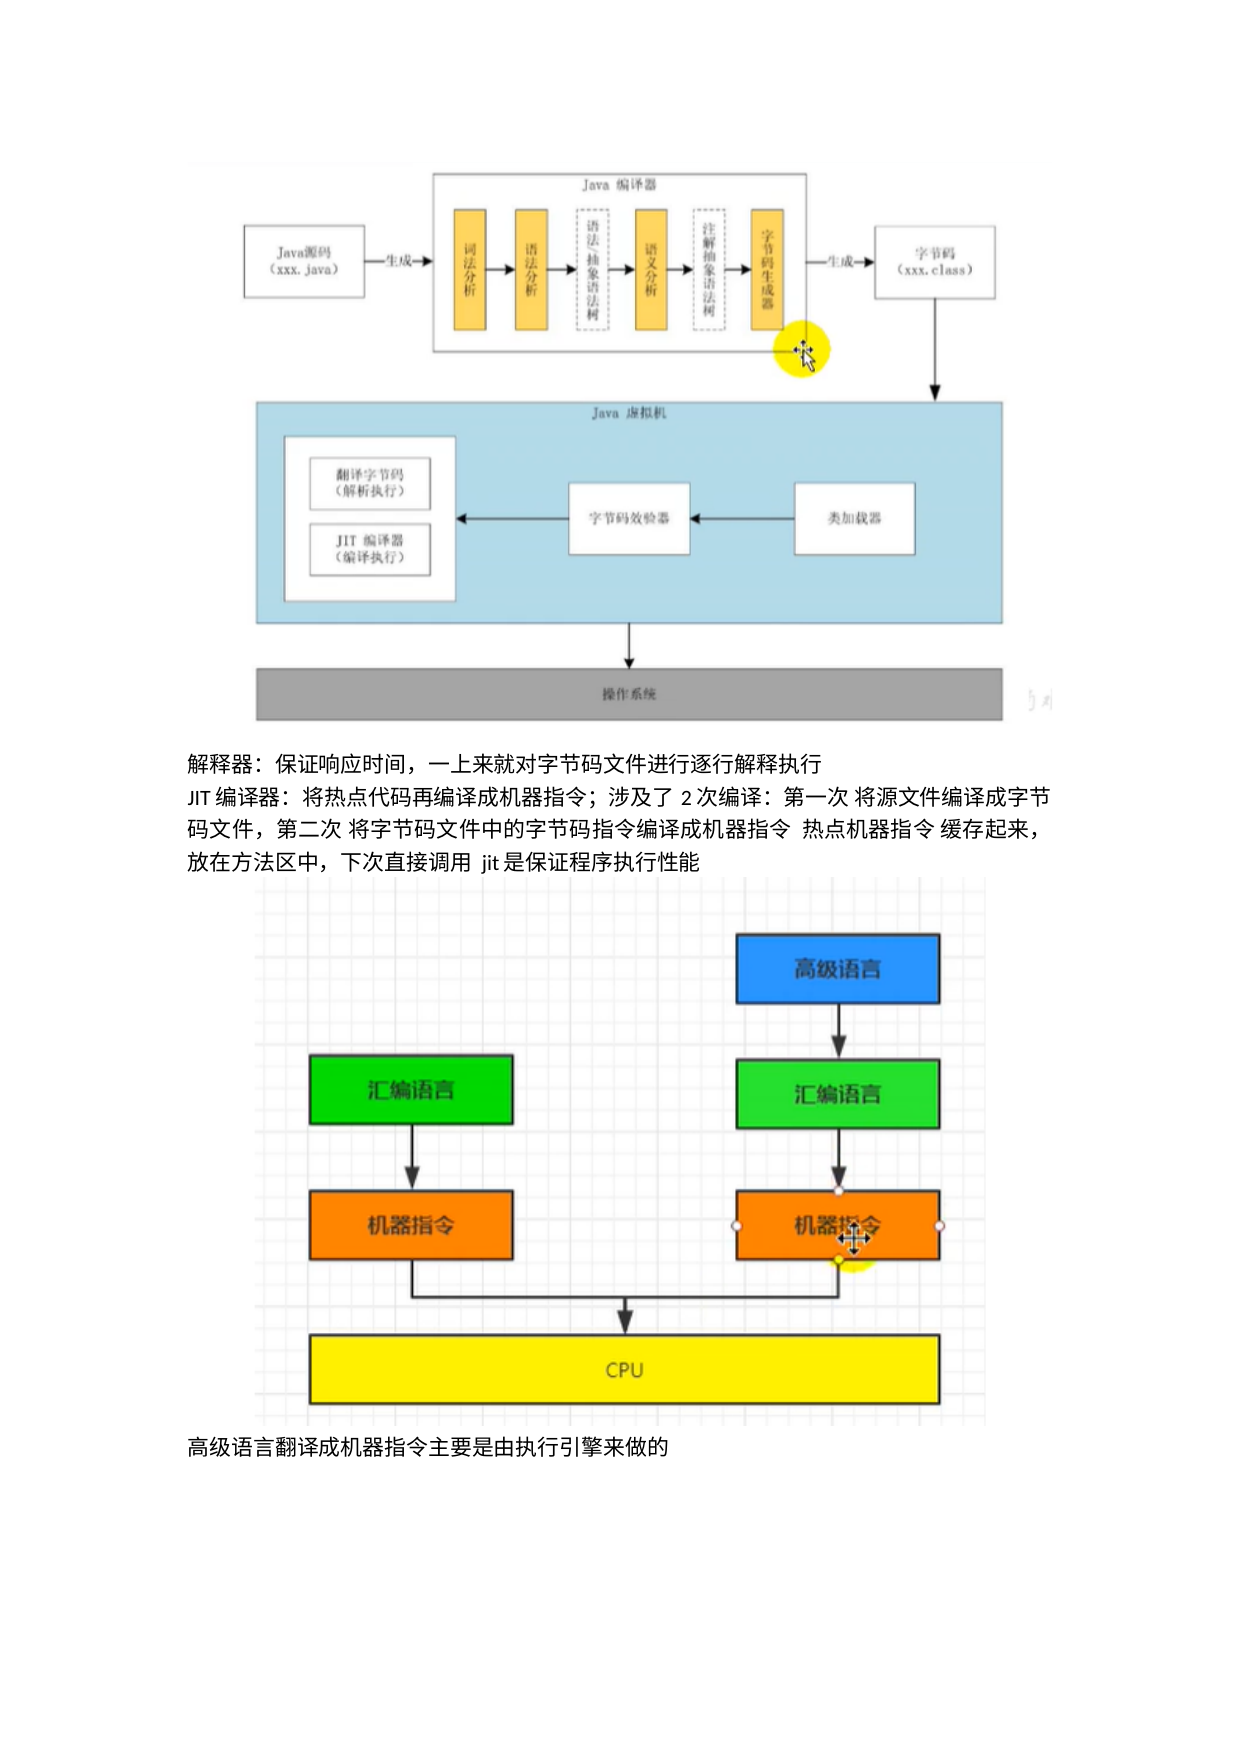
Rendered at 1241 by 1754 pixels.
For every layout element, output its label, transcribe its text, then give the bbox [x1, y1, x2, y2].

picture [187, 162, 1053, 725]
list 高级语言翻译成机器指令主要是由执行引擎来做的 [187, 1429, 1053, 1462]
list JIT编译器：将热点代码再编译成机器指令；涉及了2次编译：第一次 将源文件编译成字节码文件，第二次 将字节码文件中的字节码指令编译成机器指令 热点机器指令 缓存起来，放在方法区中，下次直接调用 jit是保证程序执行性能 [187, 779, 1053, 877]
list 解释器：保证响应时间，一上来就对字节码文件进行逐行解释执行 [187, 747, 1053, 779]
picture [254, 877, 986, 1426]
